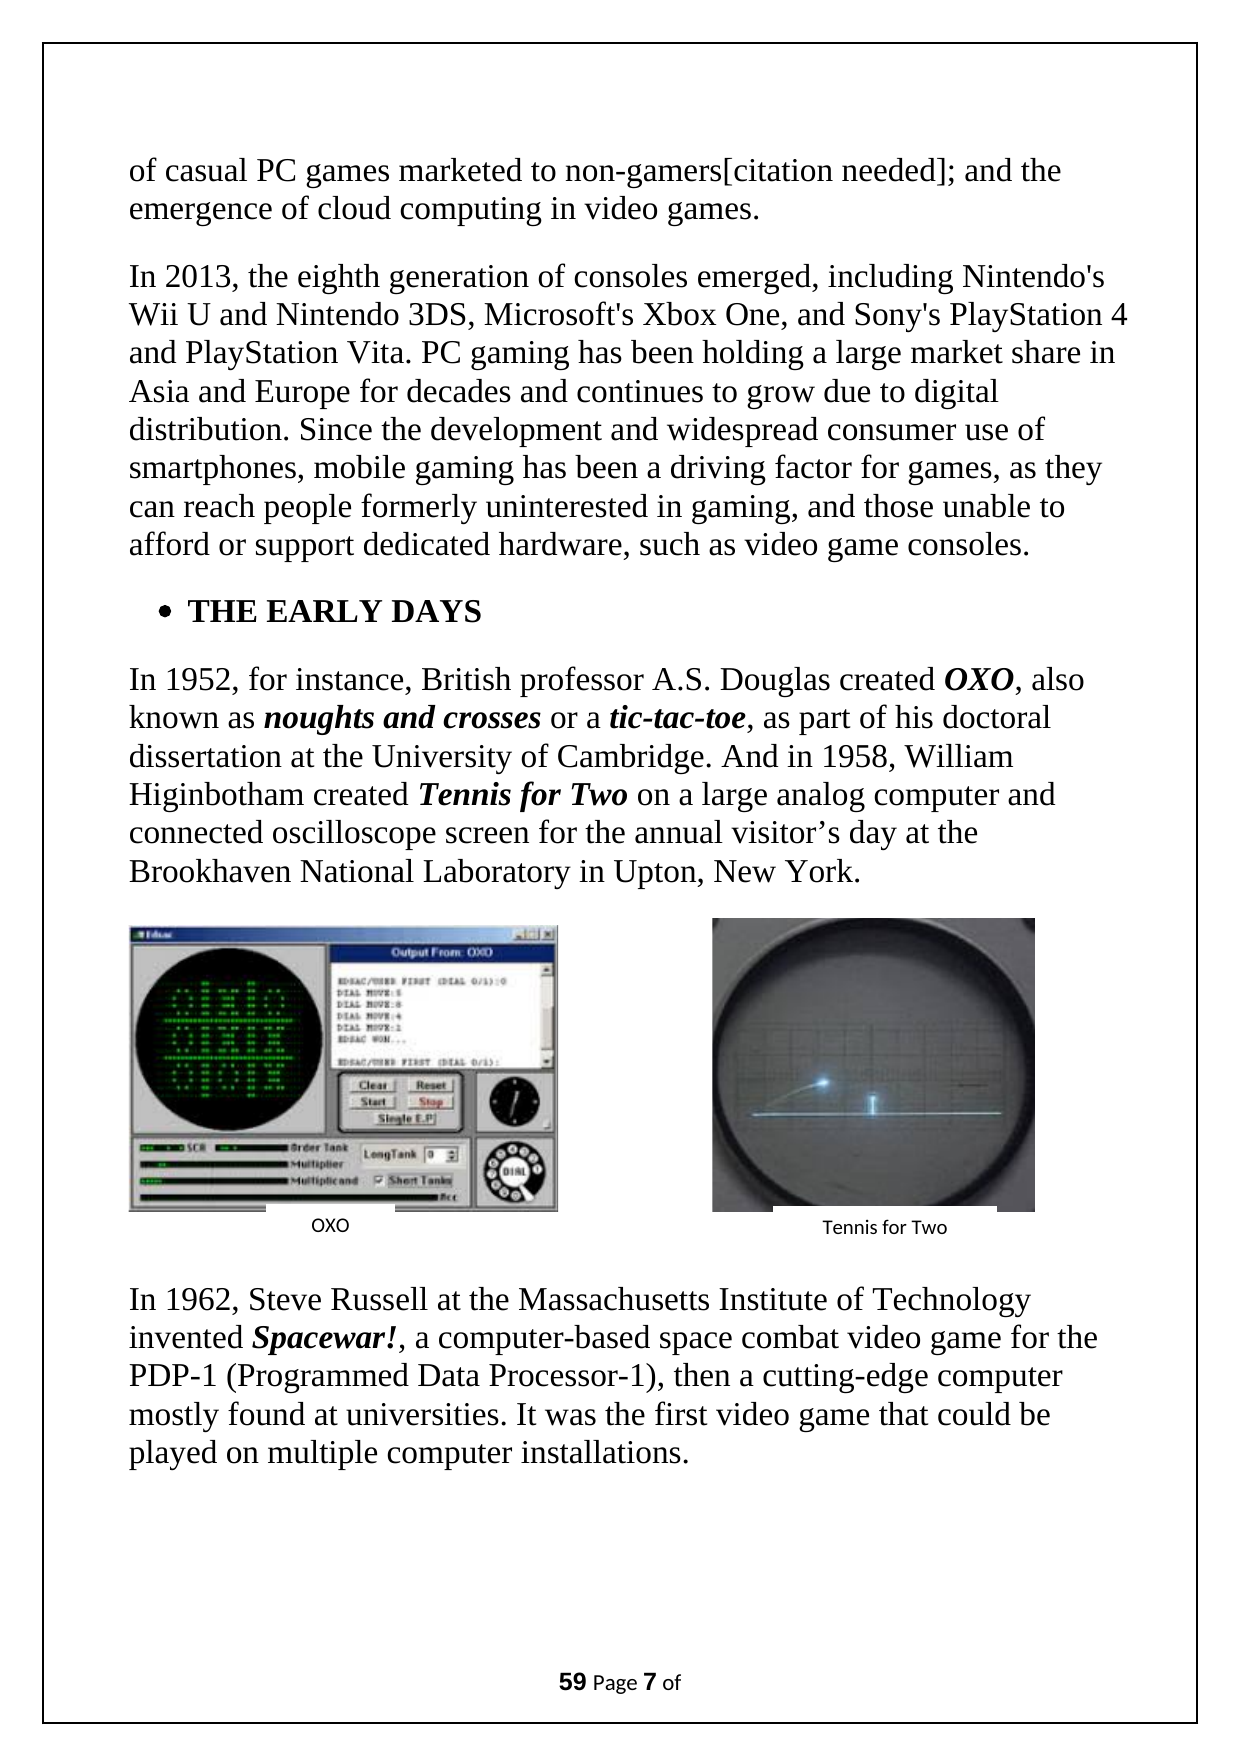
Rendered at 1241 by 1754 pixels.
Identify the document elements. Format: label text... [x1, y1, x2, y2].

text In 1962, Steve Russell at the Massachusetts Institute of Technology invented Spacewar!, a computer-based space combat video game for the PDP-1 (Programmed Data Processor-1), then a cutting-edge computer mostly found at universities. It was the first video game that could be played on multiple computer installations. [128, 1241, 1132, 1471]
picture [128, 925, 559, 1212]
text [128, 150, 1132, 227]
list THE EARLY DAYS [159, 592, 1132, 630]
picture [712, 918, 1035, 1212]
text In 1952, for instance, British professor A.S. Douglas created OXO, also known as noughts and crosses or a tic-tac-toe, as part of his doctoral dissertation at the University of Cambridge. And in 1958, William Higinbotham created Tennis for Two on a large analog computer and connected oscilloscope screen for the annual visitor’s day at the Brookhaven National Laboratory in Upton, New York. [128, 659, 1132, 889]
text In 2013, the eighth generation of consoles emerged, including Nintendo's Wii U and Nintendo 3DS, Microsoft's Xbox One, and Sony's PlayStation 4 and PlayStation Vita. PC gaming has been holding a large market share in Asia and Europe for decades and continues to grow due to digital distribution. Since the development and widespread consumer use of smartphones, mobile gaming has been a driving factor for games, as they can reach people formerly uninterested in gaming, and those unable to afford or support dedicated hardware, such as video game consoles. [128, 256, 1132, 562]
